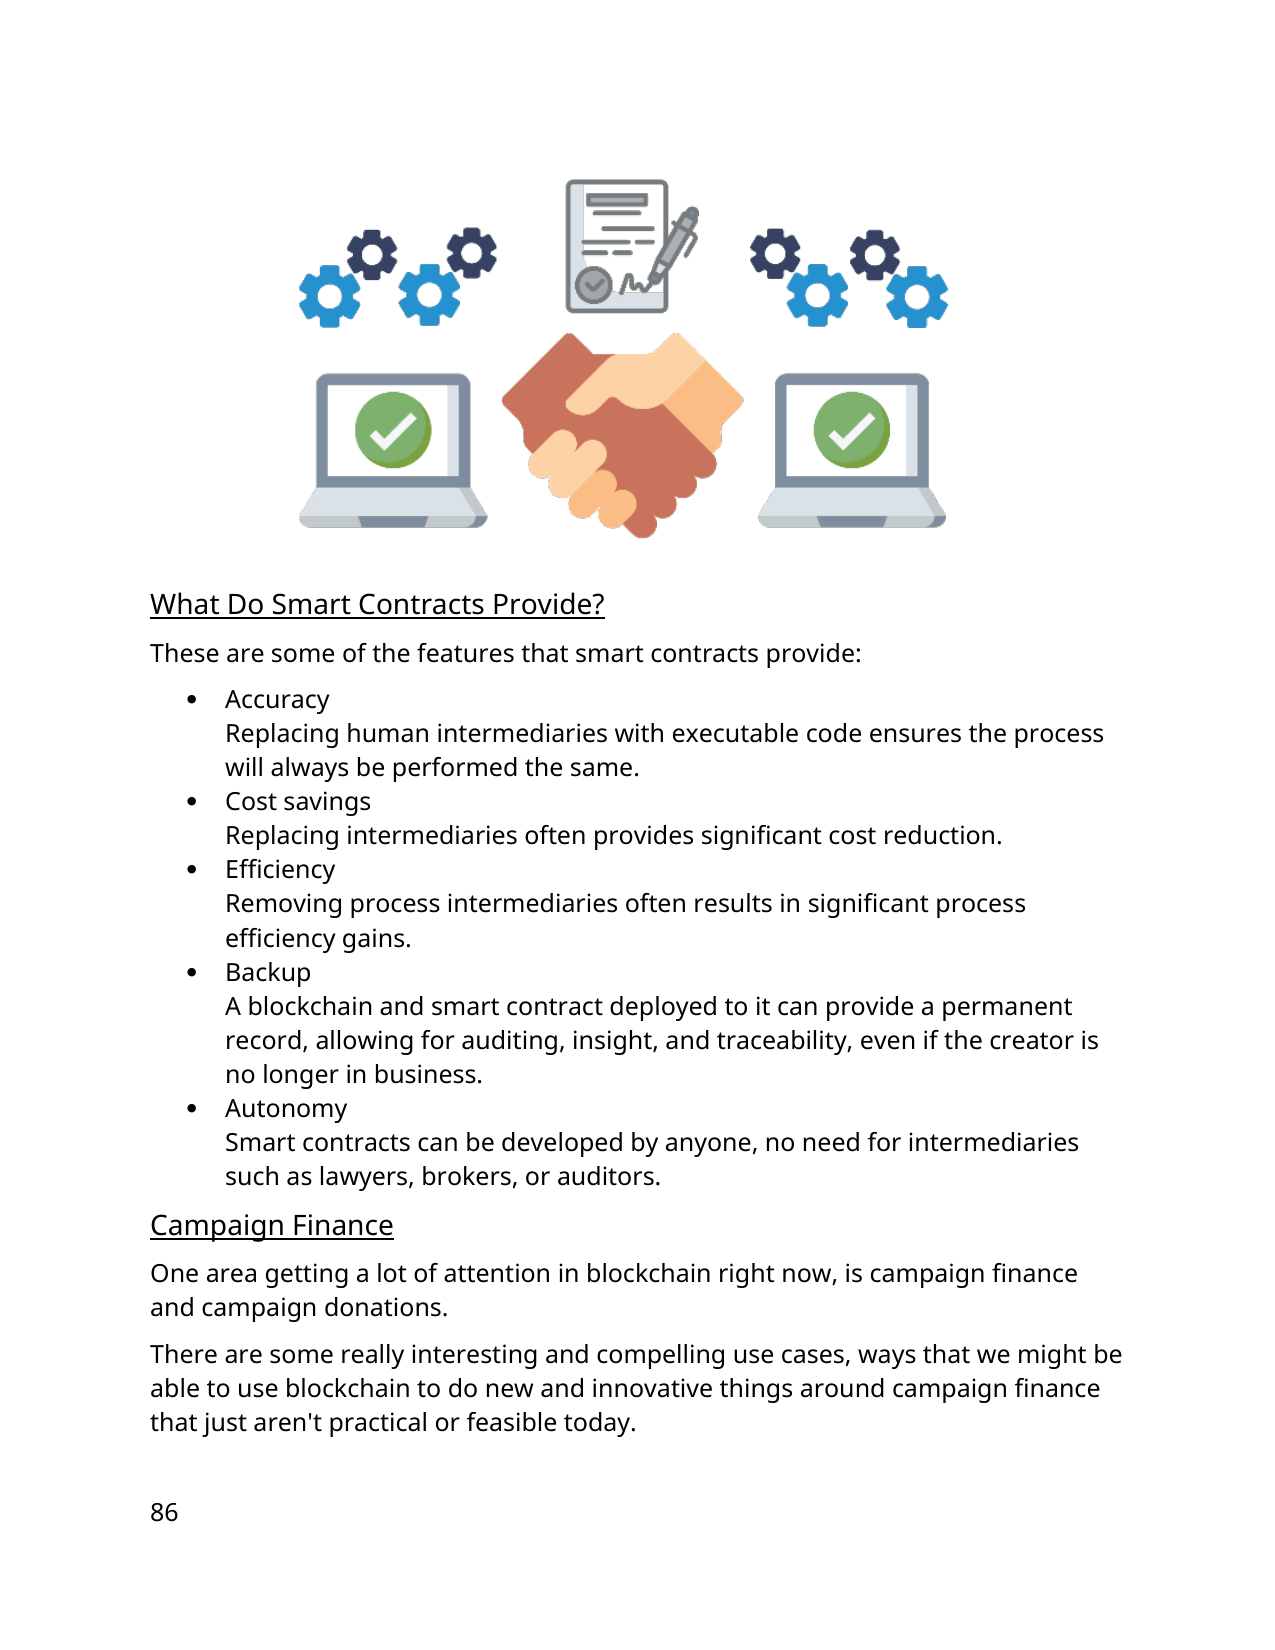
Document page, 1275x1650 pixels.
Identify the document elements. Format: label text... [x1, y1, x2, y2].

text There are some really interesting and compelling use cases, ways that we might be able to use blockchain to do new and innovative things around campaign finance that just aren't practical or feasible today. [150, 1337, 1125, 1439]
picture [262, 150, 1013, 572]
subtitle What Do Smart Contracts Provide? [150, 584, 1125, 623]
list Accuracy Replacing human intermediaries with executable code ensures the process will always be performed the same. [187, 682, 1125, 784]
list Efficiency Removing process intermediaries often results in significant process efficiency gains. [187, 852, 1125, 954]
list Cost savings Replacing intermediaries often provides significant cost reduction. [187, 784, 1125, 852]
list Backup A blockchain and smart contract deployed to it can provide a permanent record, allowing for auditing, insight, and traceability, even if the creator is no longer in business. [187, 954, 1125, 1091]
list Autonomy Smart contracts can be developed by anyone, no need for intermediaries such as lawyers, brokers, or auditors. [187, 1091, 1125, 1193]
text One area getting a lot of attention in blockchain right now, is campaign finance and campaign donations. [150, 1256, 1125, 1324]
text These are some of the features that smart contracts provide: [150, 635, 1125, 669]
subtitle Campaign Finance [150, 1205, 1125, 1243]
